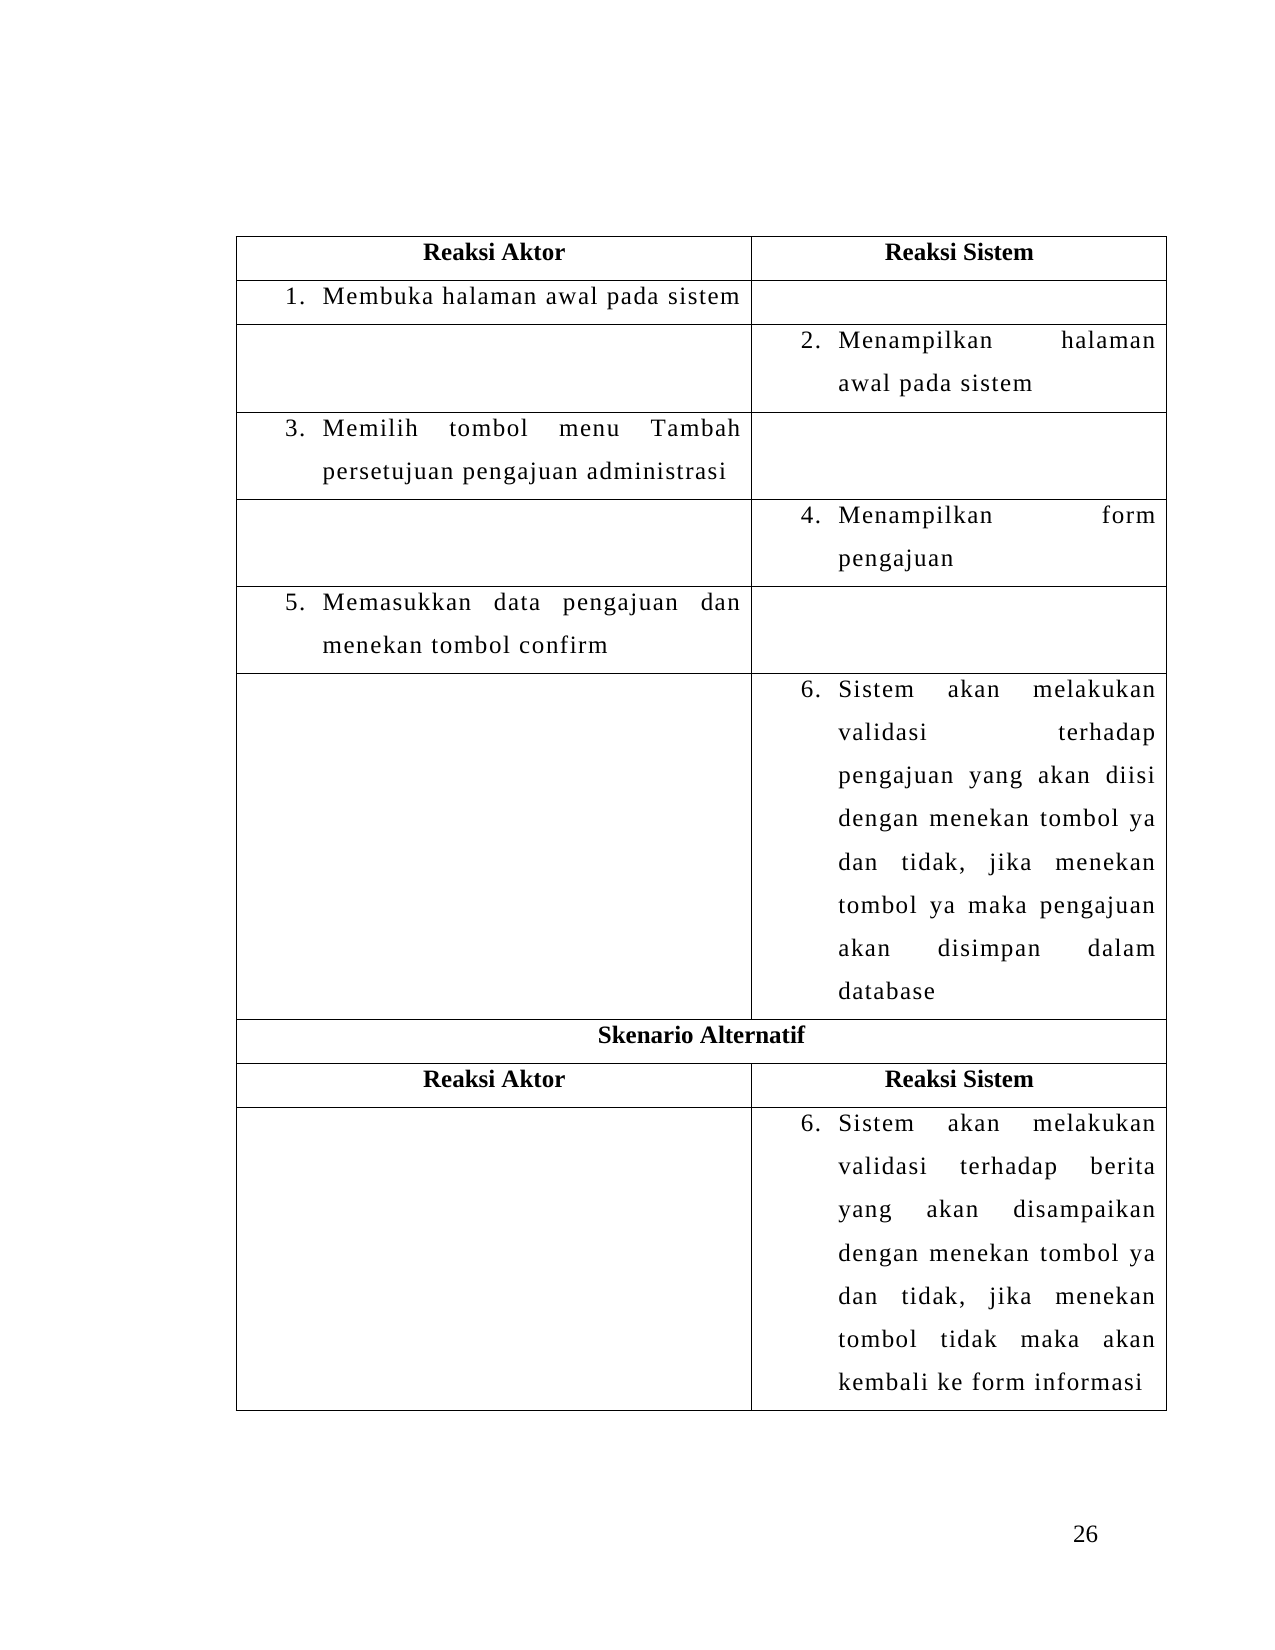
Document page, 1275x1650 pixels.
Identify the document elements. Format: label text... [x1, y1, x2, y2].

table_cell Reaksi Sistem [752, 237, 1166, 280]
table_cell [237, 500, 751, 586]
table_cell [752, 587, 1166, 673]
table_cell Reaksi Aktor [237, 1064, 751, 1107]
table_cell Reaksi Sistem [752, 1064, 1166, 1107]
table_cell [237, 1108, 751, 1410]
table_cell Menampilkan halaman awal pada sistem [752, 325, 1166, 412]
table_cell Skenario Alternatif [237, 1020, 1166, 1063]
table_cell [237, 674, 751, 1019]
table_cell Memasukkan data pengajuan dan menekan tombol confirm [237, 587, 751, 673]
table_cell [237, 325, 751, 412]
table_cell Membuka halaman awal pada sistem [237, 281, 751, 324]
table_cell Sistem akan melakukan validasi terhadap berita yang akan disampaikan dengan menekan tombol ya dan tidak, jika menekan tombol tidak maka akan kembali ke form informasi [752, 1108, 1166, 1410]
table_cell [752, 413, 1166, 499]
table_cell Reaksi Aktor [237, 237, 751, 280]
table_cell [752, 281, 1166, 324]
table_cell Memilih tombol menu Tambah persetujuan pengajuan administrasi [237, 413, 751, 499]
table_cell Menampilkan form pengajuan [752, 500, 1166, 586]
table_cell Sistem akan melakukan validasi terhadap pengajuan yang akan diisi dengan menekan tombol ya dan tidak, jika menekan tombol ya maka pengajuan akan disimpan dalam database [752, 674, 1166, 1019]
